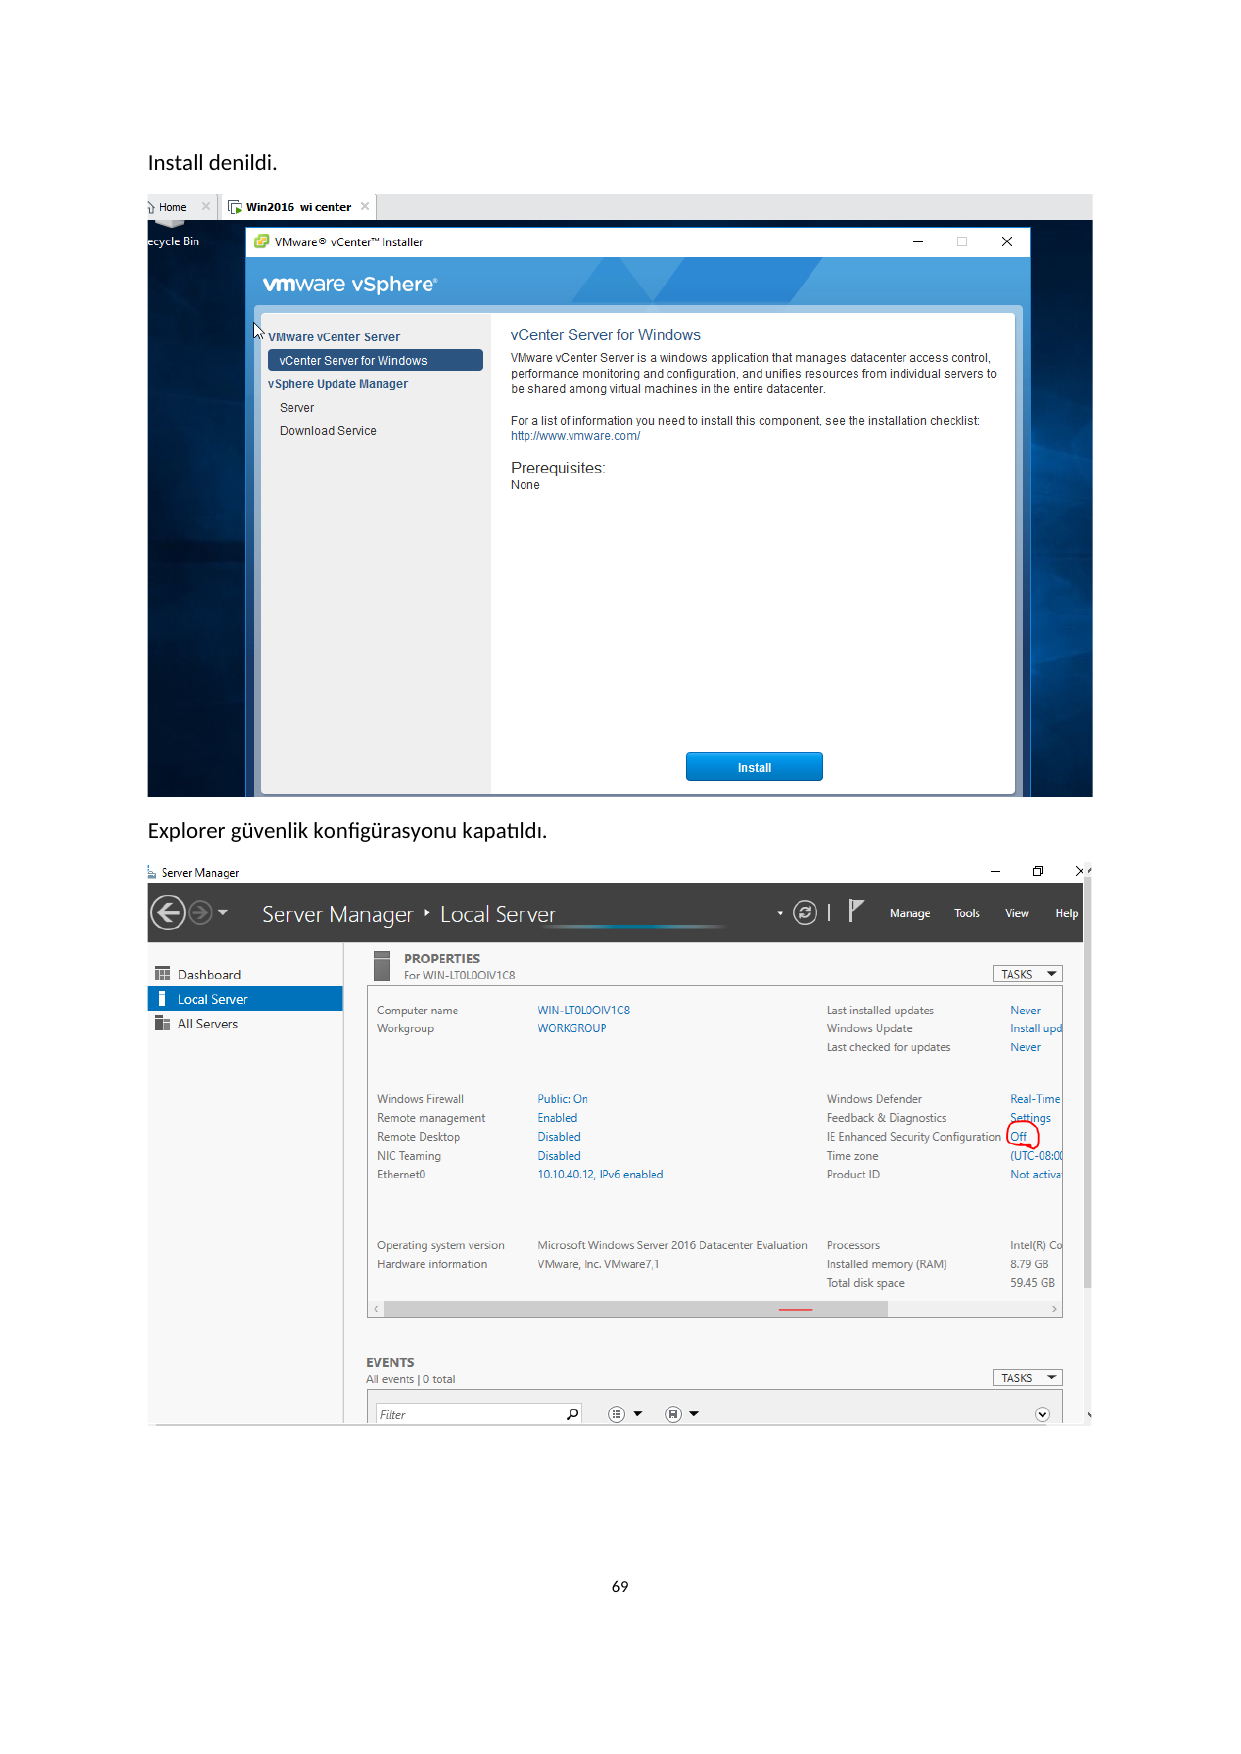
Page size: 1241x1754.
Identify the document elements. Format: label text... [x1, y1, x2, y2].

text Explorer güvenlik konfigürasyonu kapatıldı. [148, 816, 1093, 844]
picture [147, 194, 1093, 797]
picture [147, 862, 1092, 1426]
text 69 [148, 1576, 1093, 1597]
text Install denildi. [148, 148, 1093, 176]
